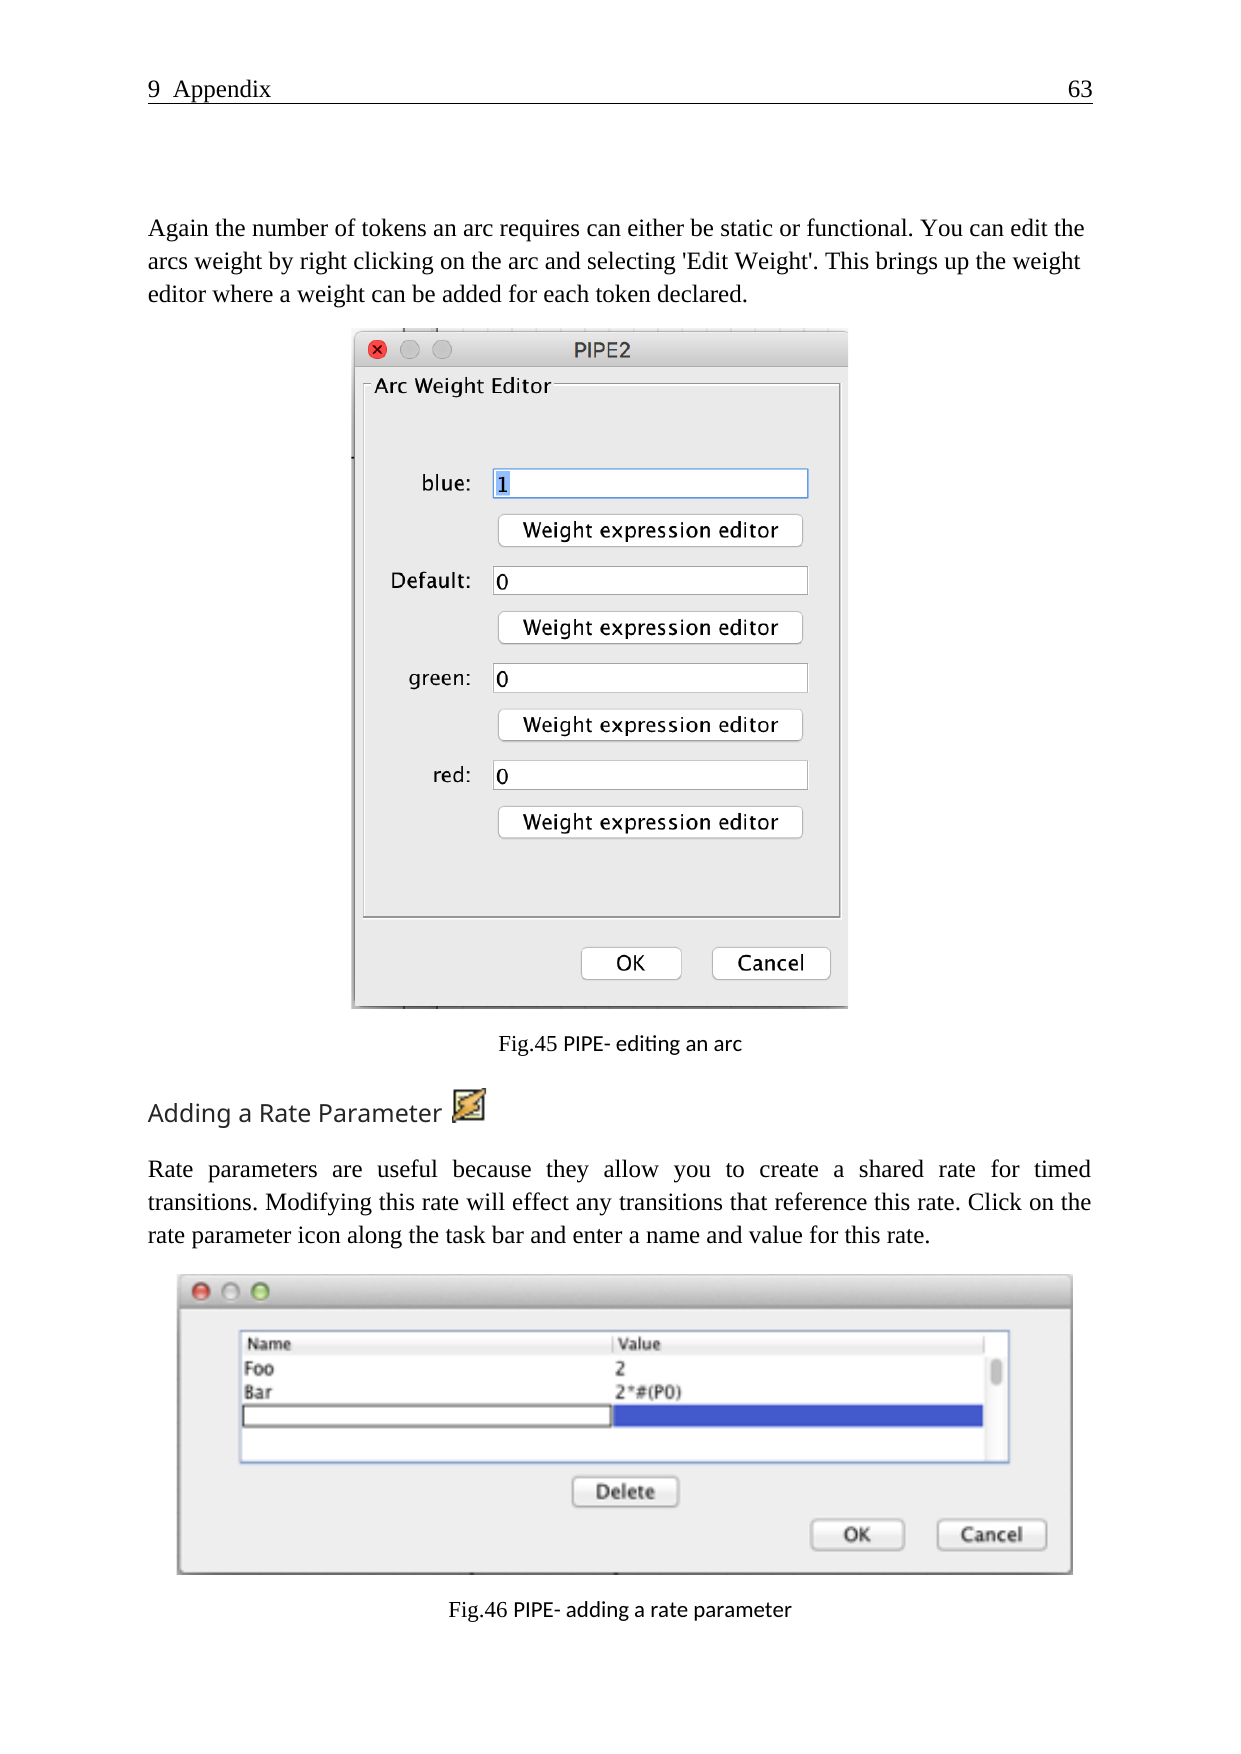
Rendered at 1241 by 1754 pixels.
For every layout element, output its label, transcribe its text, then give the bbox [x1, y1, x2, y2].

text Again the number of tokens an arc requires can either be static or functional. You can edit the arcs weight by right clicking on the arc and selecting 'Edit Weight'. This brings up the weight editor where a weight can be added for each token declared. [148, 208, 1093, 308]
text Fig.46 PIPE- adding a rate parameter [148, 1595, 1093, 1623]
picture [452, 1088, 487, 1123]
text Rate parameters are useful because they allow you to create a shared rate for timed transitions. Modifying this rate will effect any transitions that reference this rate. Click on the rate parameter icon along the task bar and enter a name and value for this rate. [148, 1154, 1093, 1249]
text Fig.45 PIPE- editing an arc [148, 1029, 1093, 1058]
picture [351, 328, 849, 1009]
picture [176, 1274, 1073, 1575]
text Adding a Rate Parameter [148, 1083, 1093, 1134]
